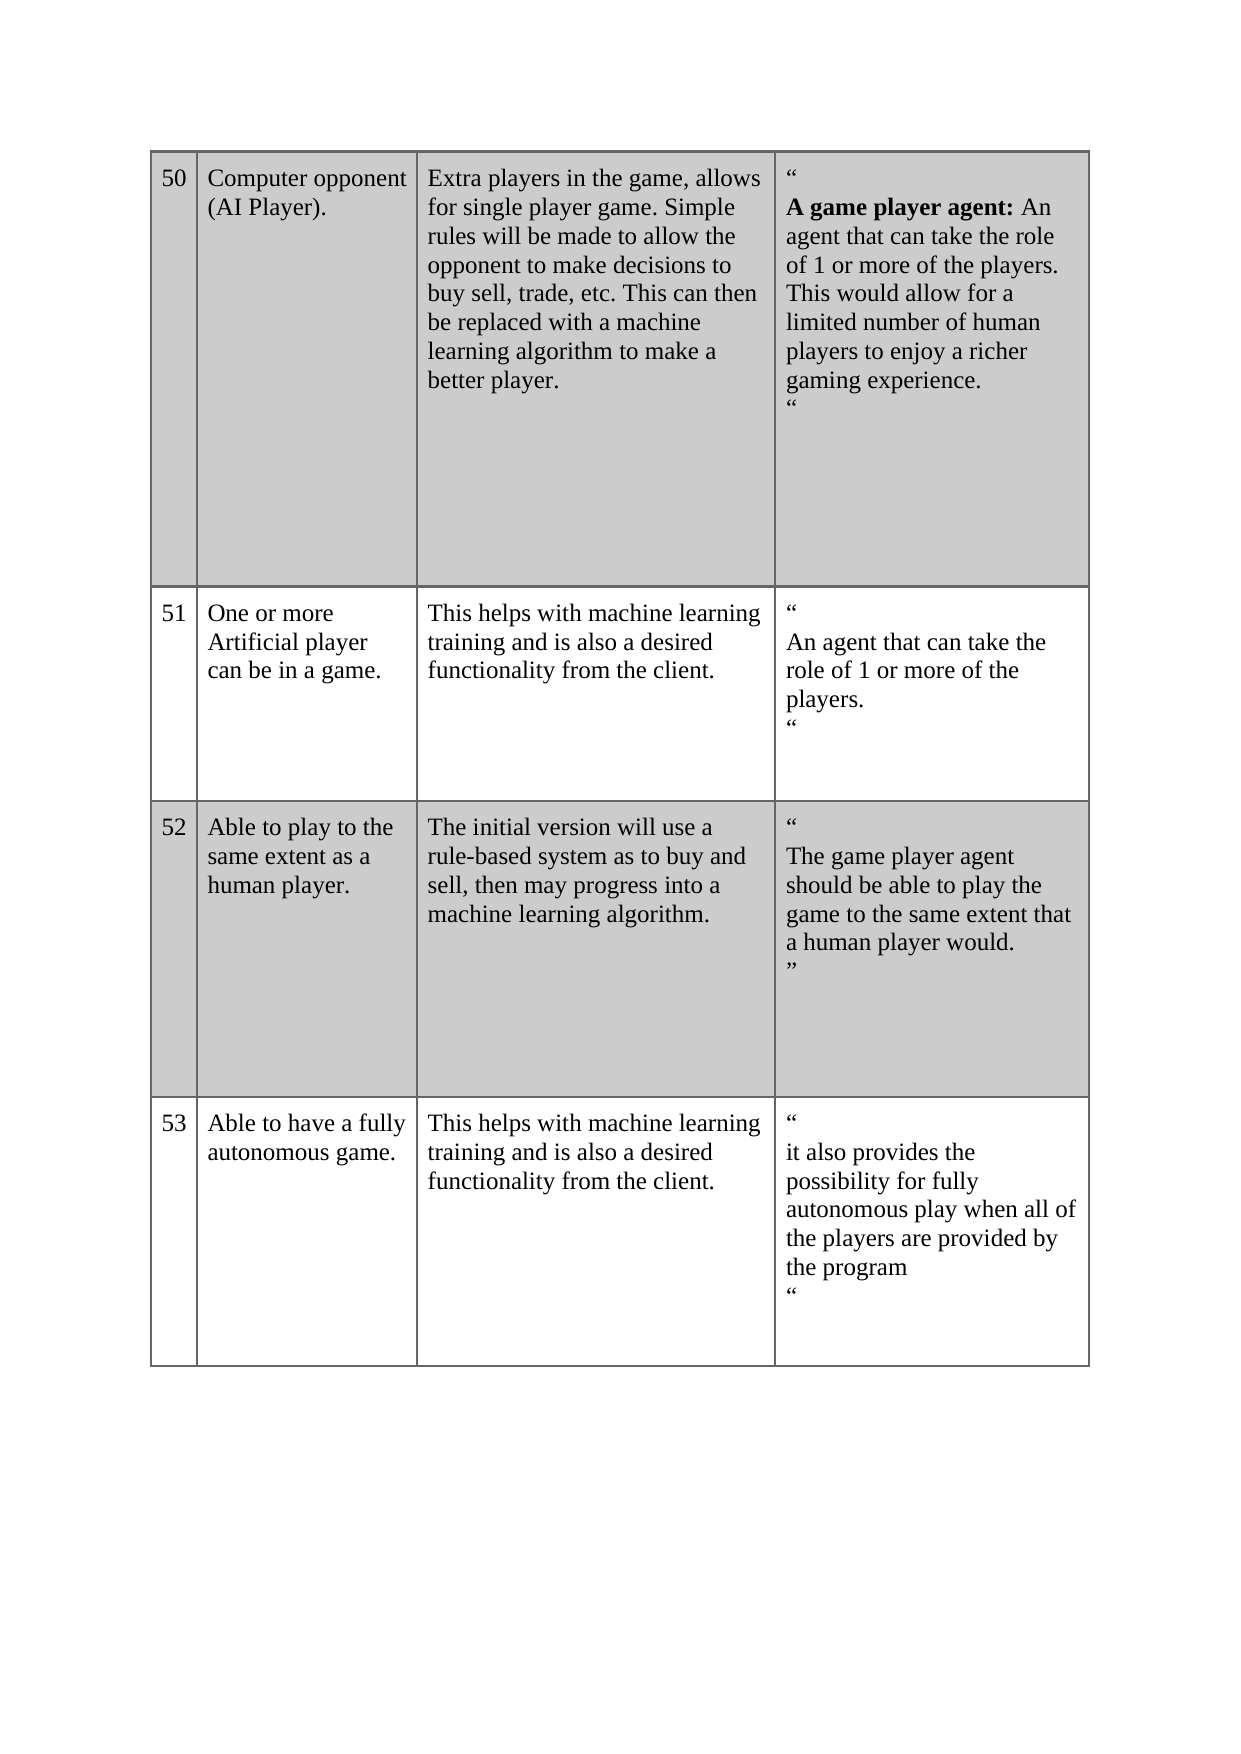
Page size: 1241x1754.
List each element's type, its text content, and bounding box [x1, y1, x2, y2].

table_cell Able to have a fully autonomous game. [198, 1098, 416, 1364]
table_cell 52 [152, 802, 196, 1096]
table_cell “ The game player agent should be able to play the game to the same extent that a human player would. ” [776, 802, 1088, 1096]
table_cell Computer opponent (AI Player). [198, 153, 416, 585]
table_cell One or more Artificial player can be in a game. [198, 588, 416, 800]
table_cell “ A game player agent: An agent that can take the role of 1 or more of the players. This would allow for a limited number of human players to enjoy a richer gaming experience. “ [776, 153, 1088, 585]
table_cell 51 [152, 588, 196, 800]
table_cell This helps with machine learning training and is also a desired functionality from the client. [418, 1098, 774, 1364]
table_cell Able to play to the same extent as a human player. [198, 802, 416, 1096]
table_cell “ An agent that can take the role of 1 or more of the players. “ [776, 588, 1088, 800]
table_cell 50 [152, 153, 196, 585]
table_cell The initial version will use a rule-based system as to buy and sell, then may progress into a machine learning algorithm. [418, 802, 774, 1096]
table_cell Extra players in the game, allows for single player game. Simple rules will be made to allow the opponent to make decisions to buy sell, trade, etc. This can then be replaced with a machine learning algorithm to make a better player. [418, 153, 774, 585]
table_cell 53 [152, 1098, 196, 1364]
table_cell This helps with machine learning training and is also a desired functionality from the client. [418, 588, 774, 800]
table_cell “ it also provides the possibility for fully autonomous play when all of the players are provided by the program “ [776, 1098, 1088, 1364]
